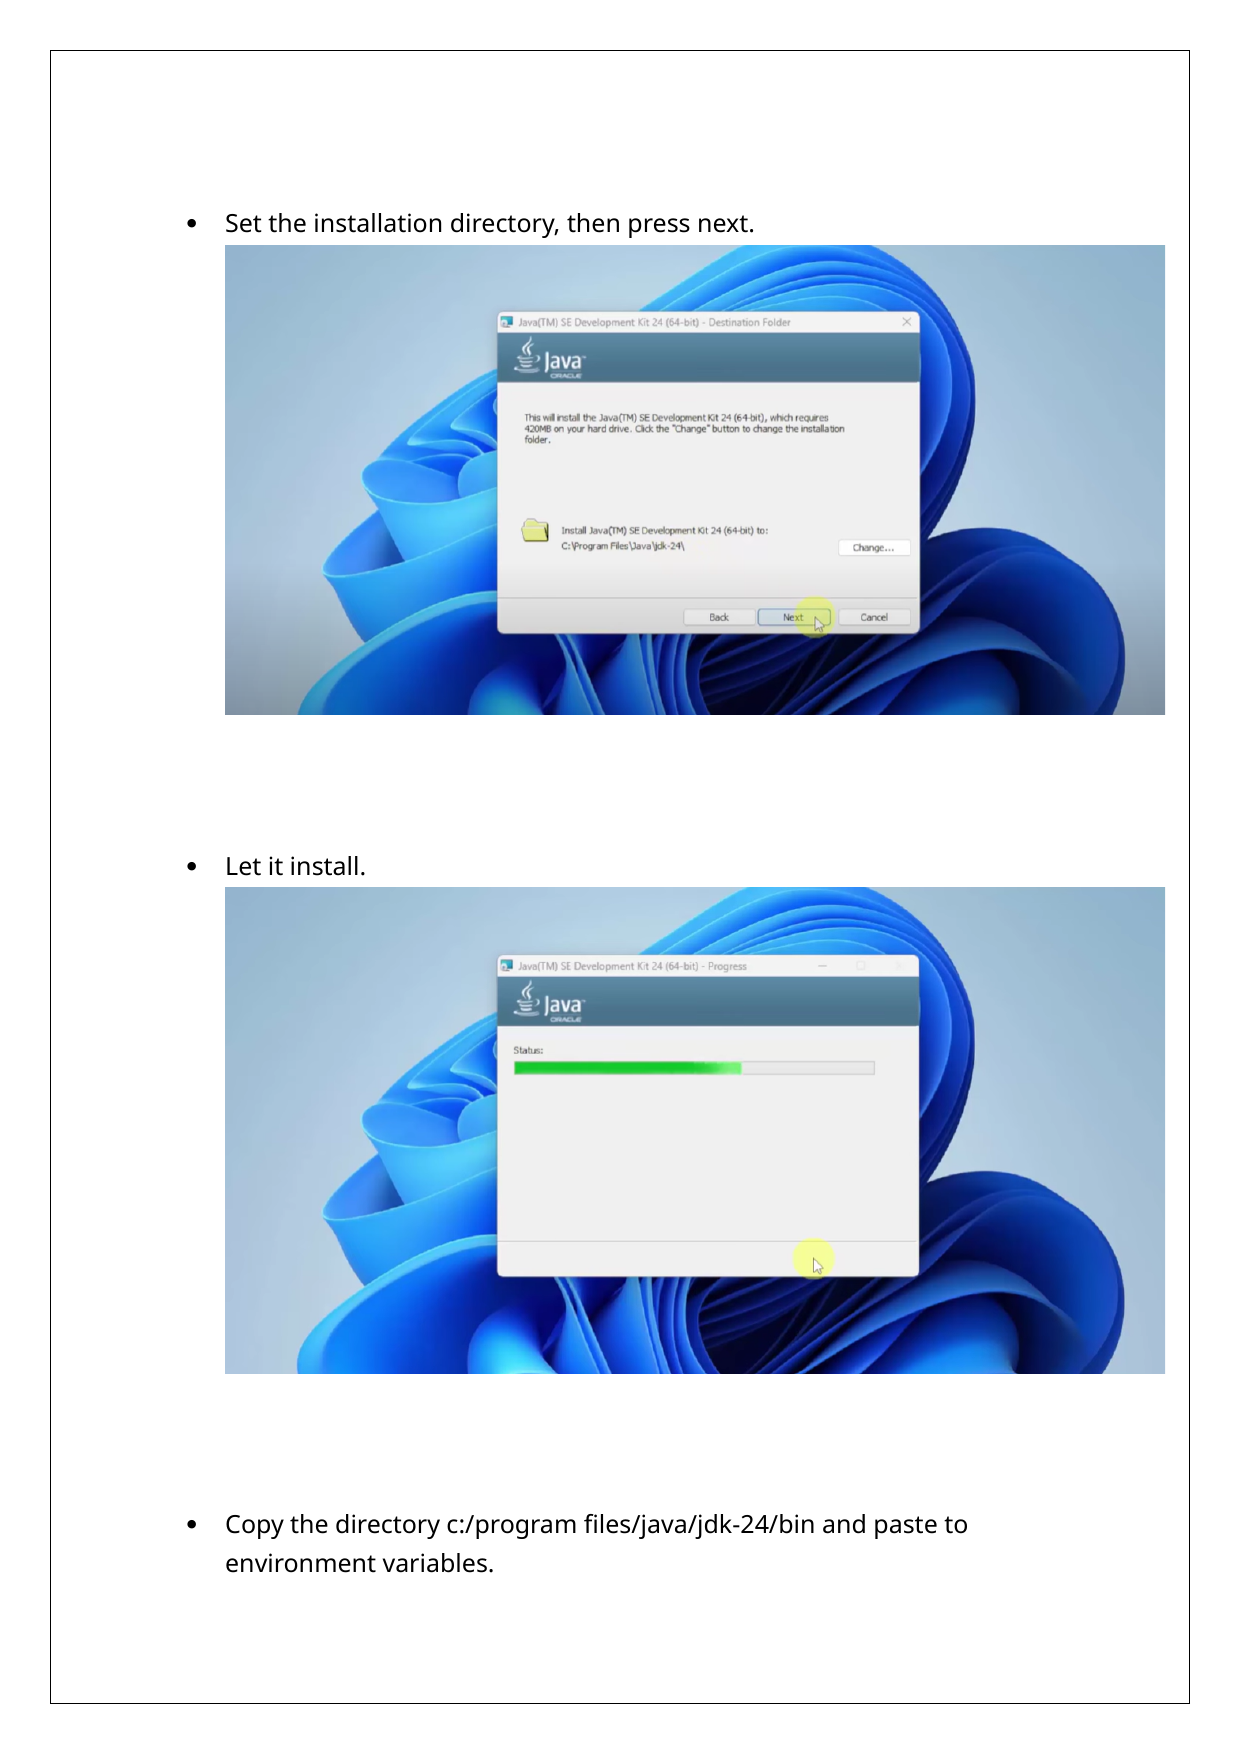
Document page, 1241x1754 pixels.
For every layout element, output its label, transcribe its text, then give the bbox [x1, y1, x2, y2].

list Set the installation directory, then press next. [187, 206, 1090, 240]
picture [225, 245, 1166, 715]
list Let it install. [187, 848, 1090, 882]
list Copy the directory c:/program files/java/jdk-24/bin and paste to environment variables. [187, 1507, 1090, 1580]
picture [225, 887, 1166, 1374]
